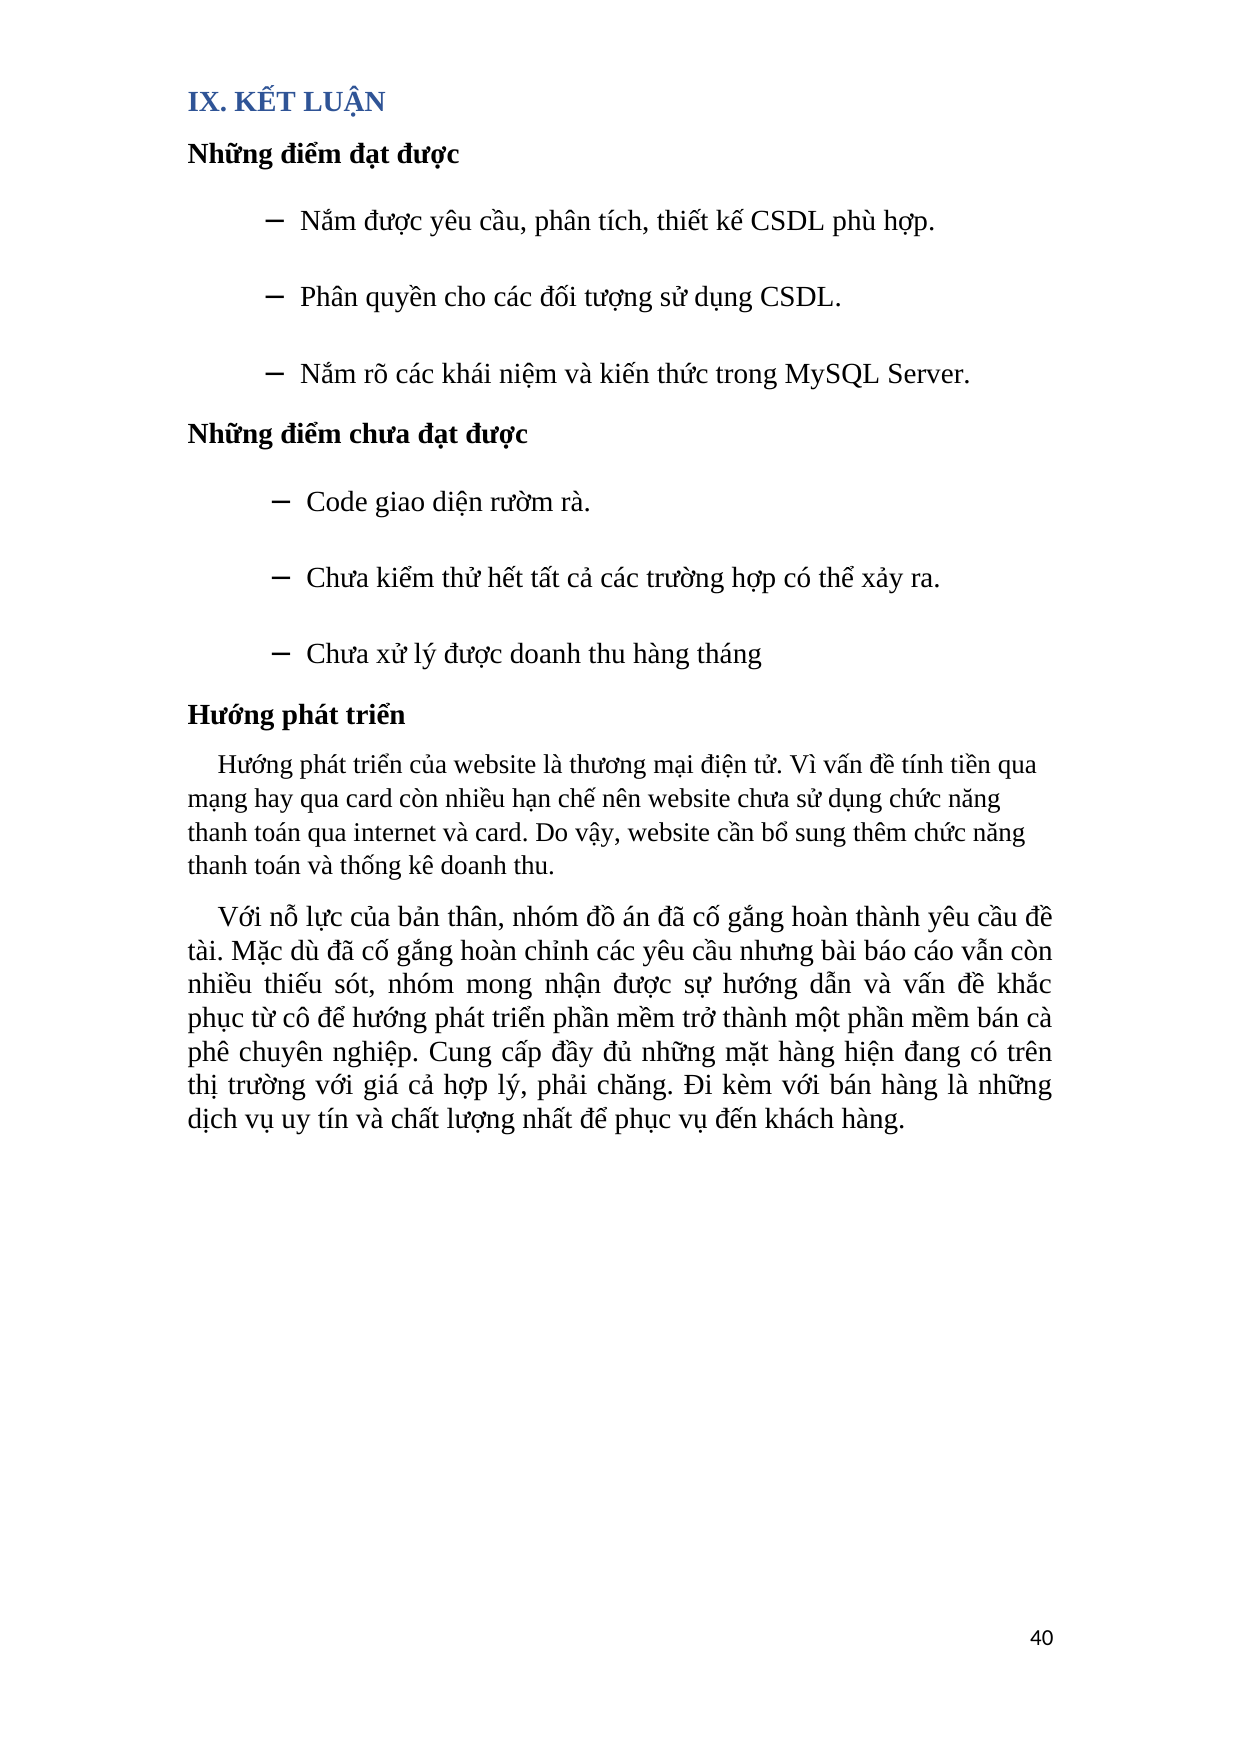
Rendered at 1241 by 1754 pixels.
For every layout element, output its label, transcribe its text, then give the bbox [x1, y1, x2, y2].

text Hướng phát triển của website là thương mại điện tử. Vì vấn đề tính tiền qua mạng hay qua card còn nhiều hạn chế nên website chưa sử dụng chức năng thanh toán qua internet và card. Do vậy, website cần bổ sung thêm chức năng thanh toán và thống kê doanh thu. [187, 749, 1053, 880]
text Với nỗ lực của bản thân, nhóm đồ án đã cố gắng hoàn thành yêu cầu đề tài. Mặc dù đã cố gắng hoàn chỉnh các yêu cầu nhưng bài báo cáo vẫn còn nhiều thiếu sót, nhóm mong nhận được sự hướng dẫn và vấn đề khắc phục từ cô để hướng phát triển phần mềm trở thành một phần mềm bán cà phê chuyên nghiệp. Cung cấp đầy đủ những mặt hàng hiện đang có trên thị trường với giá cả hợp lý, phải chăng. Đi kèm với bán hàng là những dịch vụ uy tín và chất lượng nhất để phục vụ đến khách hàng. [187, 899, 1053, 1134]
subtitle Những điểm đạt được [187, 136, 1039, 169]
subtitle IX. KẾT LUẬN [187, 84, 1053, 118]
list Nắm rõ các khái niệm và kiến thức trong MySQL Server. [262, 340, 1053, 400]
subtitle Những điểm chưa đạt được [187, 417, 1039, 450]
list Chưa xử lý được doanh thu hàng tháng [268, 621, 1053, 681]
list Chưa kiểm thử hết tất cả các trường hợp có thể xảy ra. [268, 544, 1053, 604]
list Phân quyền cho các đối tượng sử dụng CSDL. [262, 264, 1053, 323]
list Nắm được yêu cầu, phân tích, thiết kế CSDL phù hợp. [262, 187, 1053, 247]
list Code giao diện rườm rà. [268, 468, 1053, 528]
subtitle Hướng phát triển [187, 697, 1039, 731]
